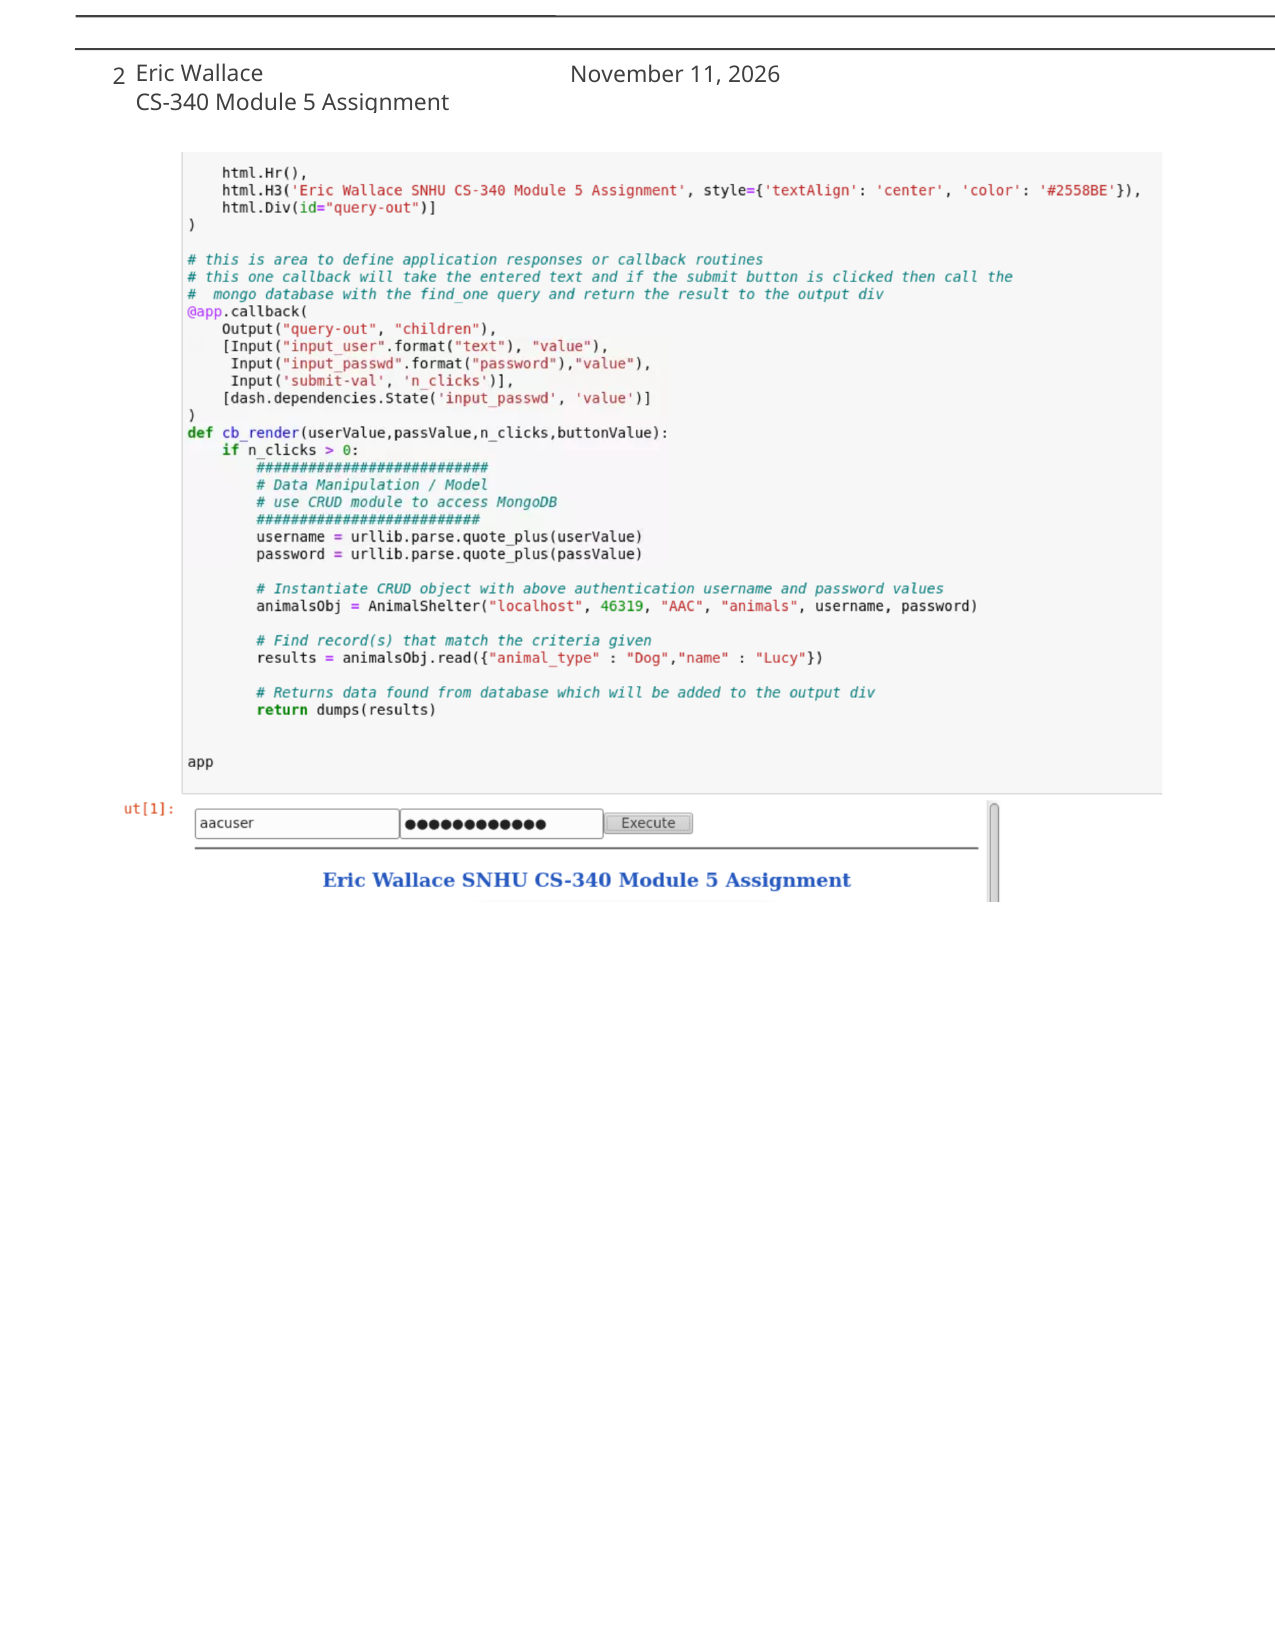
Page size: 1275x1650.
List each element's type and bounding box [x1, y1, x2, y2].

picture [123, 152, 1163, 902]
table_header [113, 152, 1162, 931]
